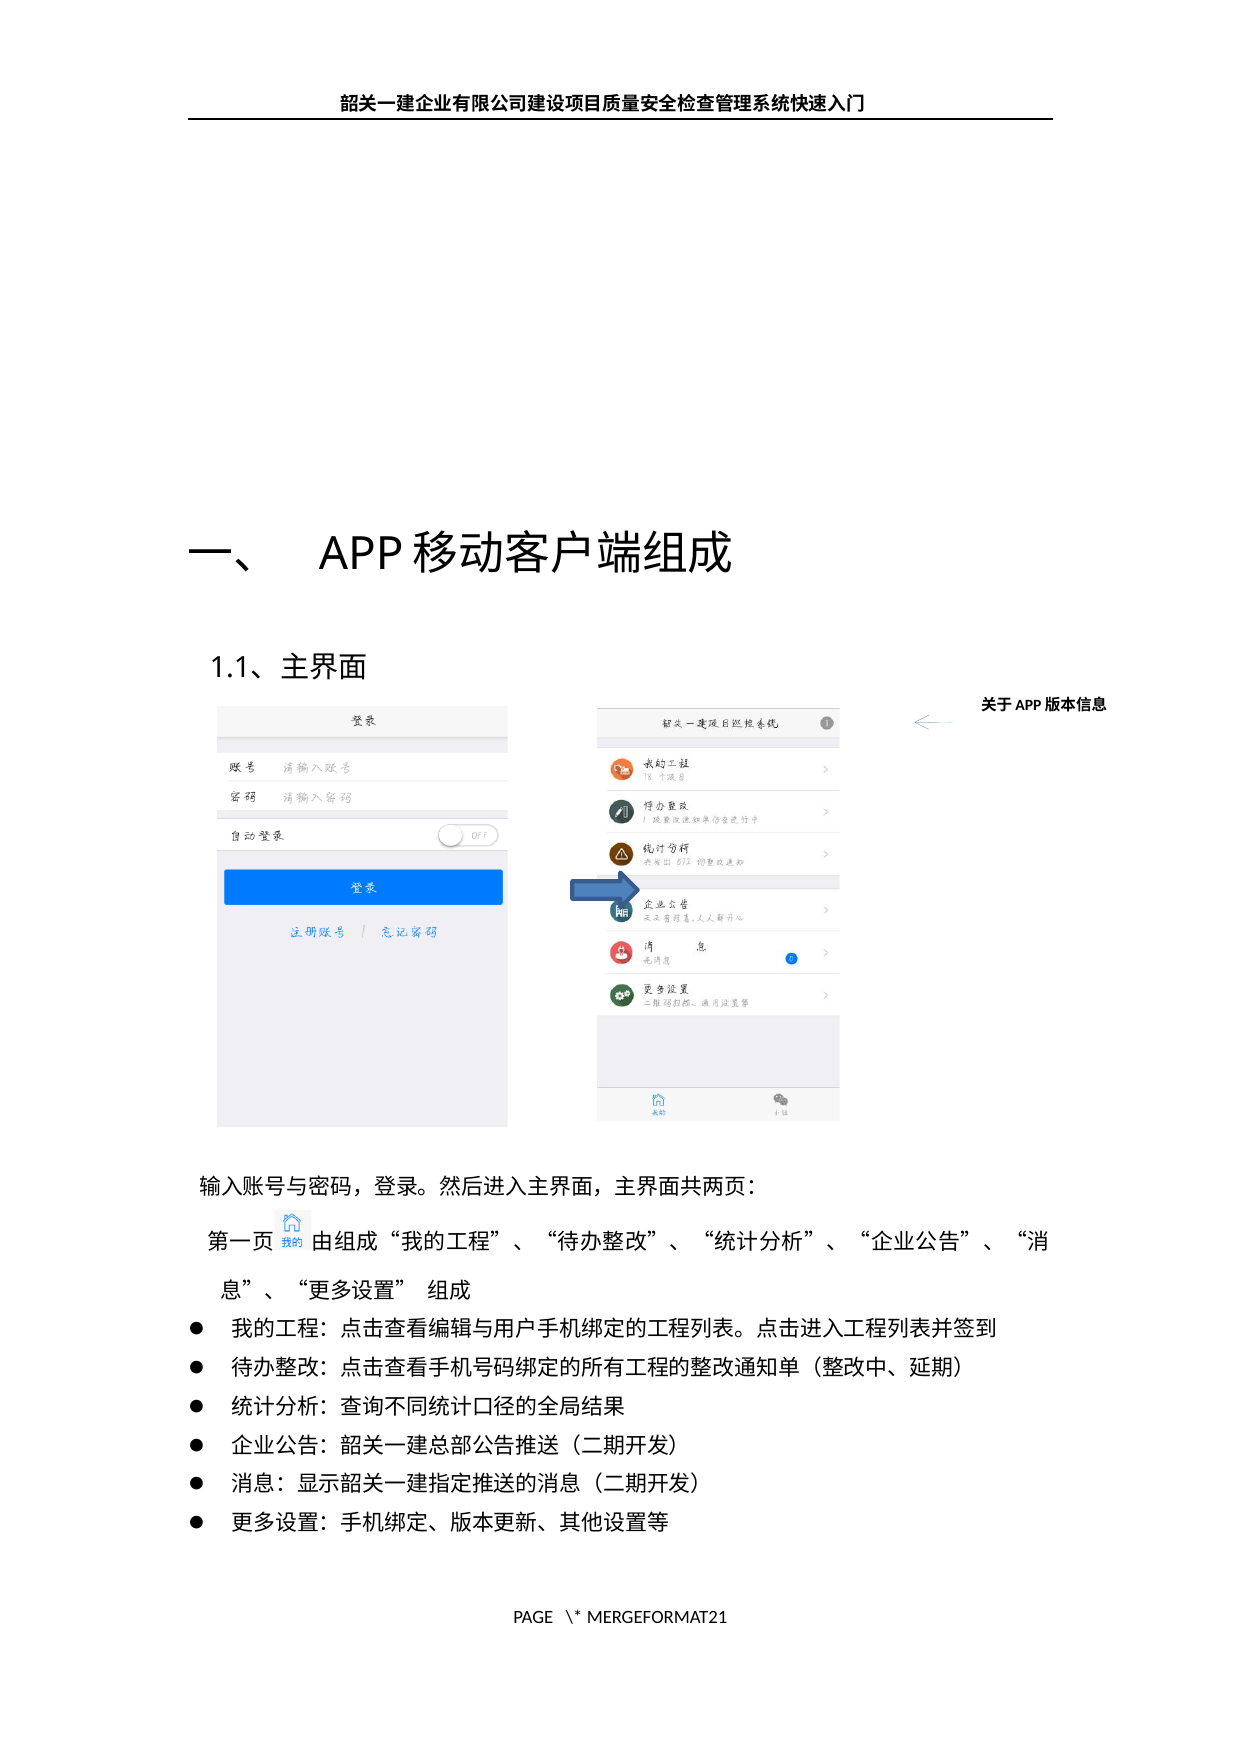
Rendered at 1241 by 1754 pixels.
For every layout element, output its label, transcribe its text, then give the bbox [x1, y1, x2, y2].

text 第一页由组成“我的工程”、“待办整改”、“统计分析”、“企业公告”、“消息”、“更多设置” 组成 [187, 1201, 1053, 1305]
picture [597, 708, 840, 1121]
list 待办整改：点击查看手机号码绑定的所有工程的整改通知单（整改中、延期） [187, 1350, 1053, 1382]
list APP移动客户端组成 [187, 501, 1053, 599]
text 1.1、主界面 [187, 632, 1053, 697]
list 统计分析：查询不同统计口径的全局结果 [187, 1388, 1053, 1421]
text 输入账号与密码，登录。然后进入主界面，主界面共两页： [187, 1168, 1053, 1201]
picture [274, 1210, 312, 1250]
picture [217, 706, 508, 1127]
list 消息：显示韶关一建指定推送的消息（二期开发） [187, 1466, 1053, 1498]
list 我的工程：点击查看编辑与用户手机绑定的工程列表。点击进入工程列表并签到 [187, 1311, 1053, 1343]
list 企业公告：韶关一建总部公告推送（二期开发） [187, 1427, 1053, 1460]
list 更多设置：手机绑定、版本更新、其他设置等 [187, 1505, 1053, 1537]
